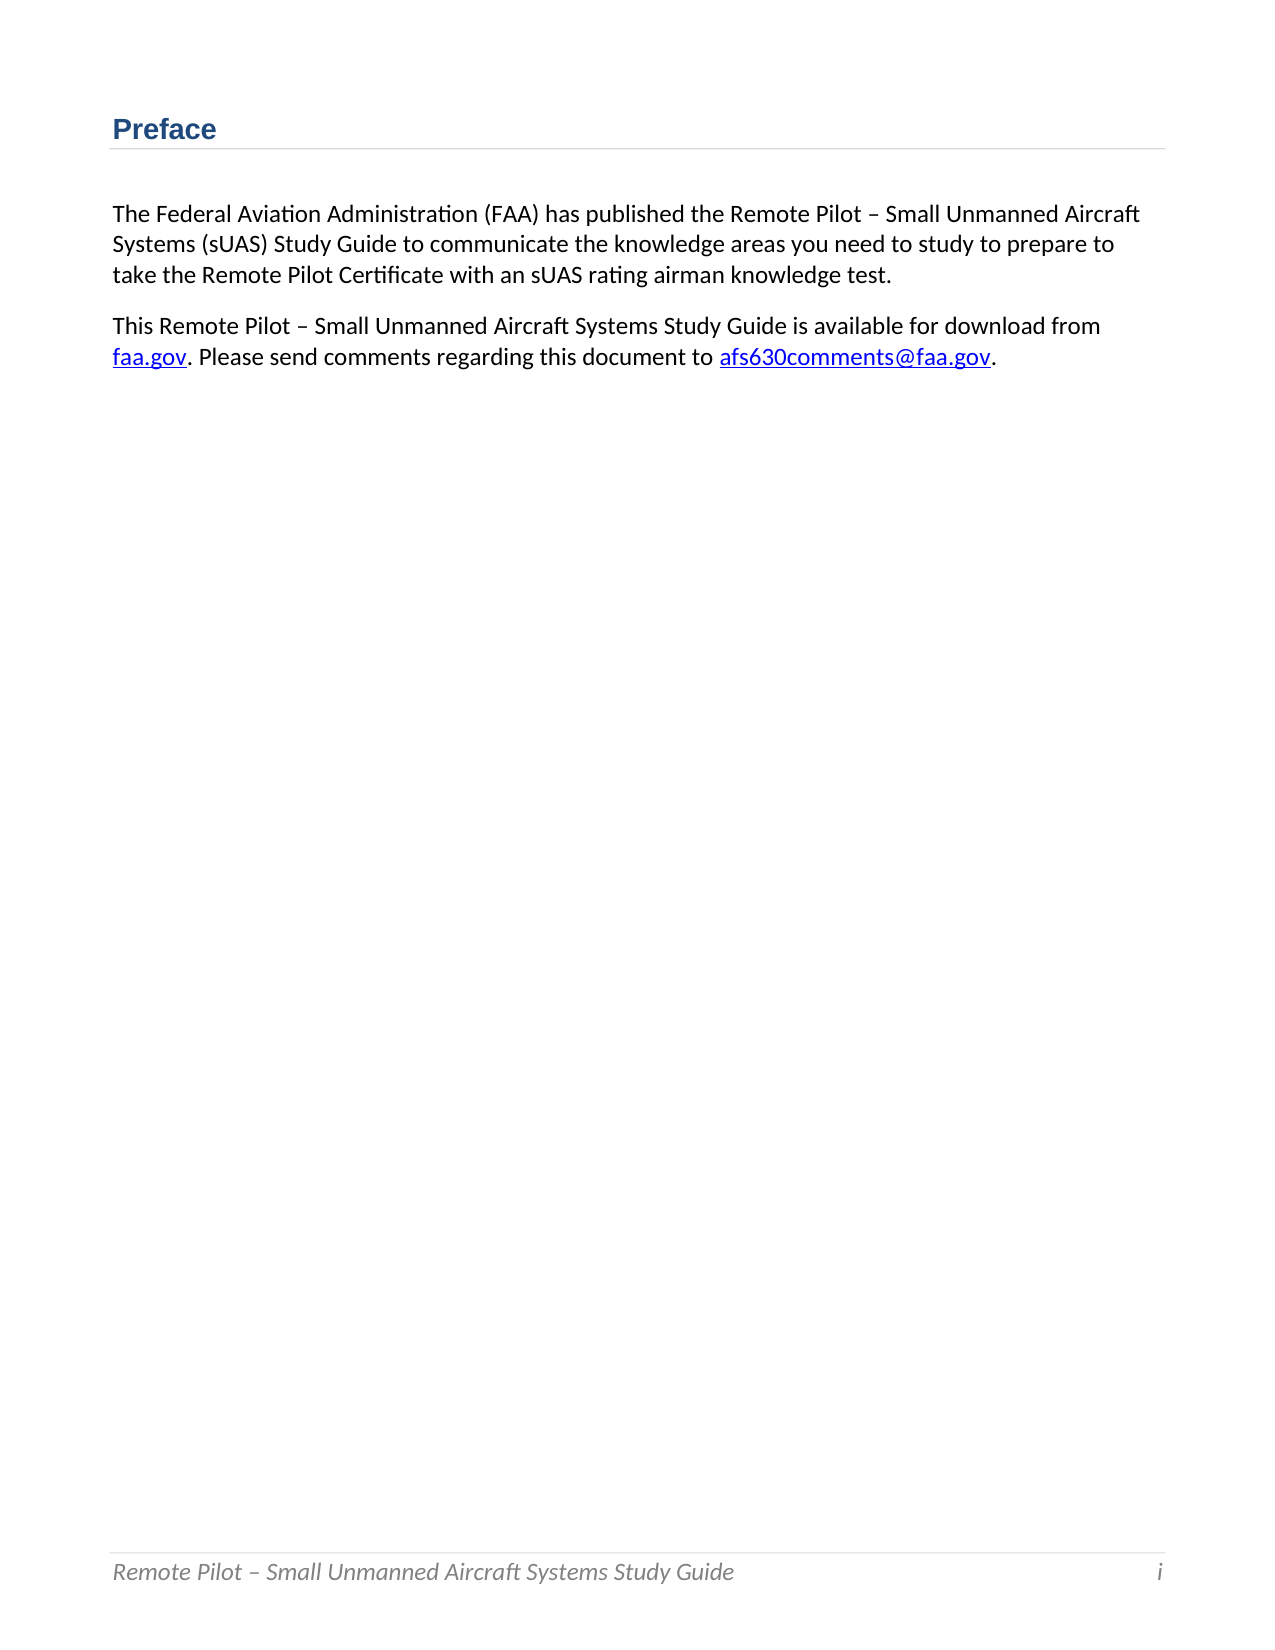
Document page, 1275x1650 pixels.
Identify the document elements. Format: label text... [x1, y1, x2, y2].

text The Federal Aviation Administration (FAA) has published the Remote Pilot – Small Unmanned Aircraft Systems (sUAS) Study Guide to communicate the knowledge areas you need to study to prepare to take the Remote Pilot Certificate with an sUAS rating airman knowledge test. [112, 198, 1157, 289]
text This Remote Pilot – Small Unmanned Aircraft Systems Study Guide is available for download from faa.gov. Please send comments regarding this document to afs630comments@faa.gov. [112, 310, 1157, 371]
